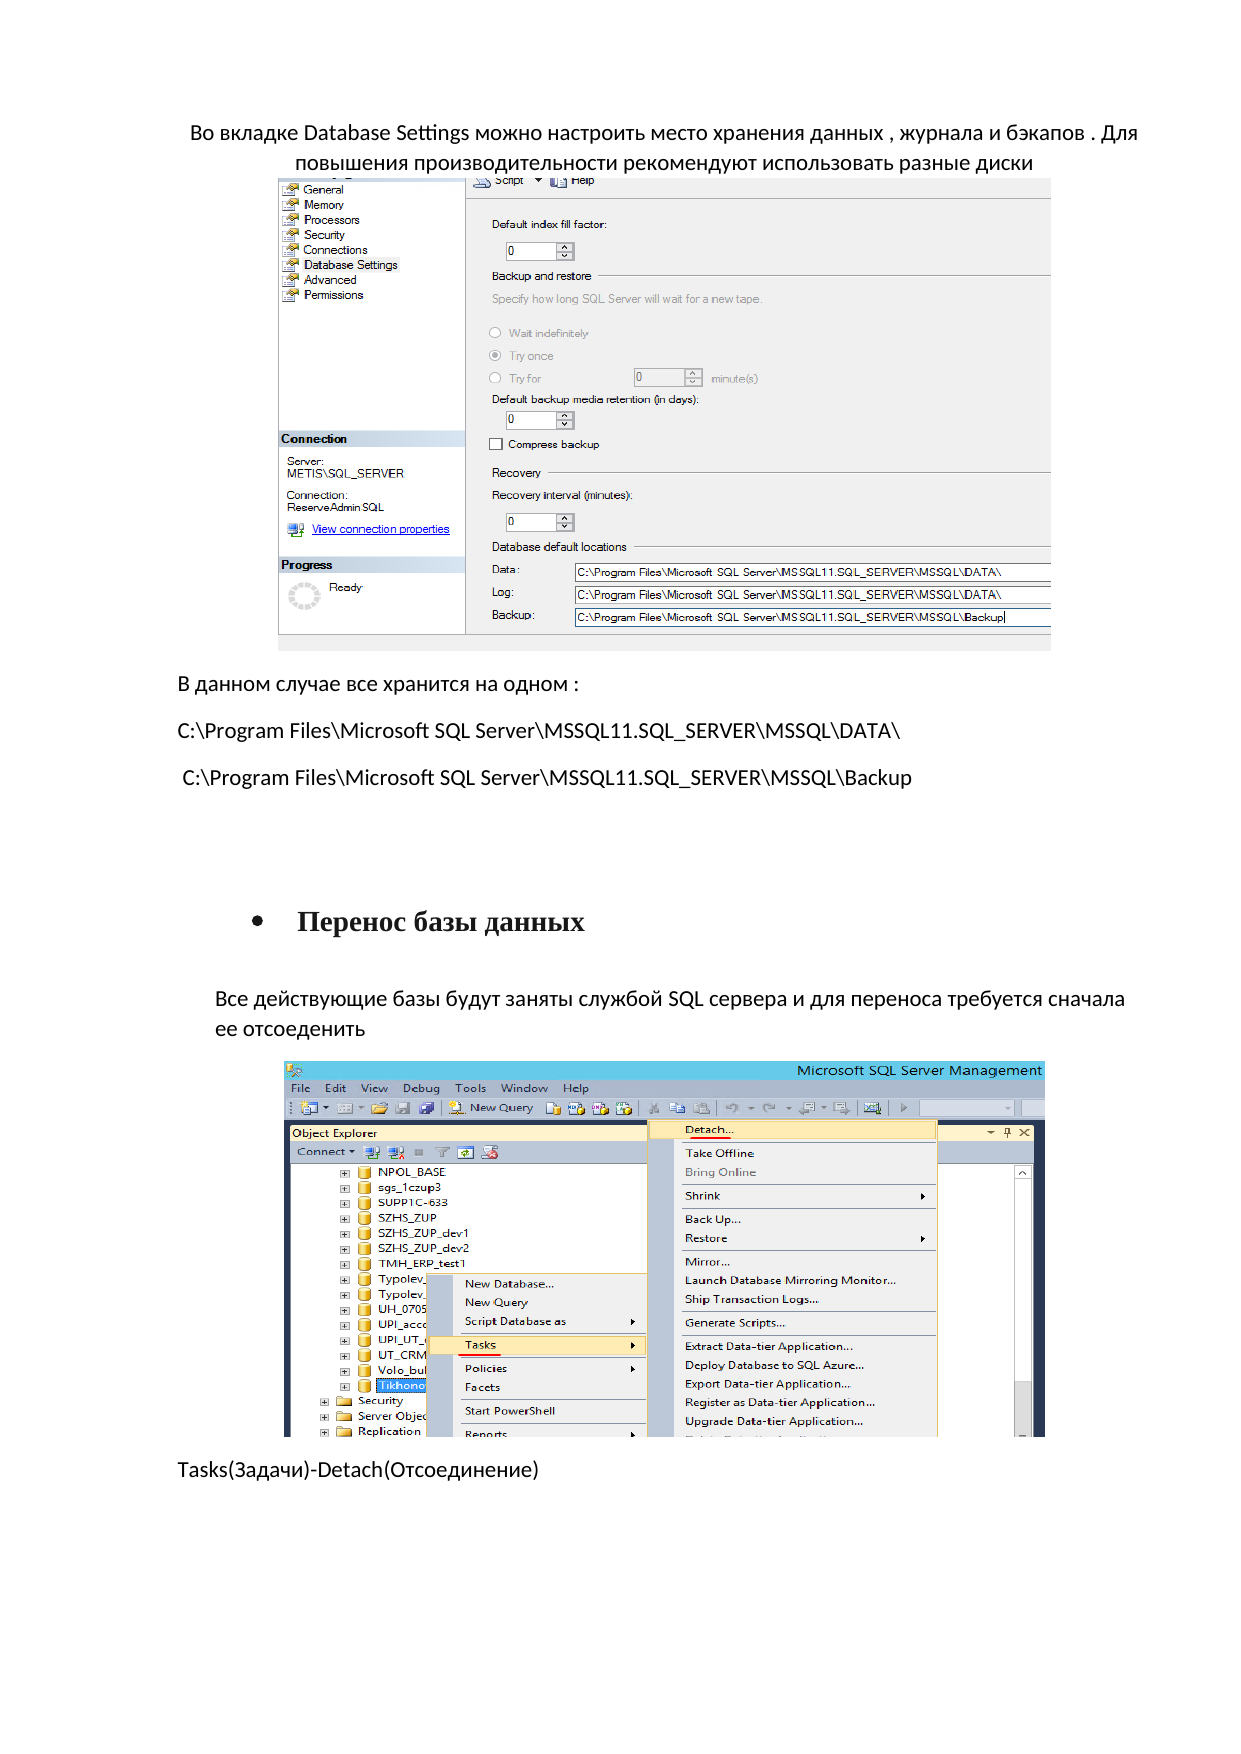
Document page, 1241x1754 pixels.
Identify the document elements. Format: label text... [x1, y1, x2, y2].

text C:\Program Files\Microsoft SQL Server\MSSQL11.SQL_SERVER\MSSQL\DATA\ [177, 716, 1152, 744]
text Все действующие базы будут заняты службой SQL сервера и для переноса требуется сначала ее отсоеденить [215, 984, 1152, 1042]
text В данном случае все хранится на одном : [177, 669, 1152, 697]
picture [278, 178, 1051, 651]
picture [284, 1061, 1045, 1437]
text C:\Program Files\Microsoft SQL Server\MSSQL11.SQL_SERVER\MSSQL\Backup [177, 763, 1152, 791]
list Перенос базы данных [252, 904, 1152, 937]
text Tasks(Задачи)-Detach(Отсоединение) [177, 1455, 1152, 1483]
